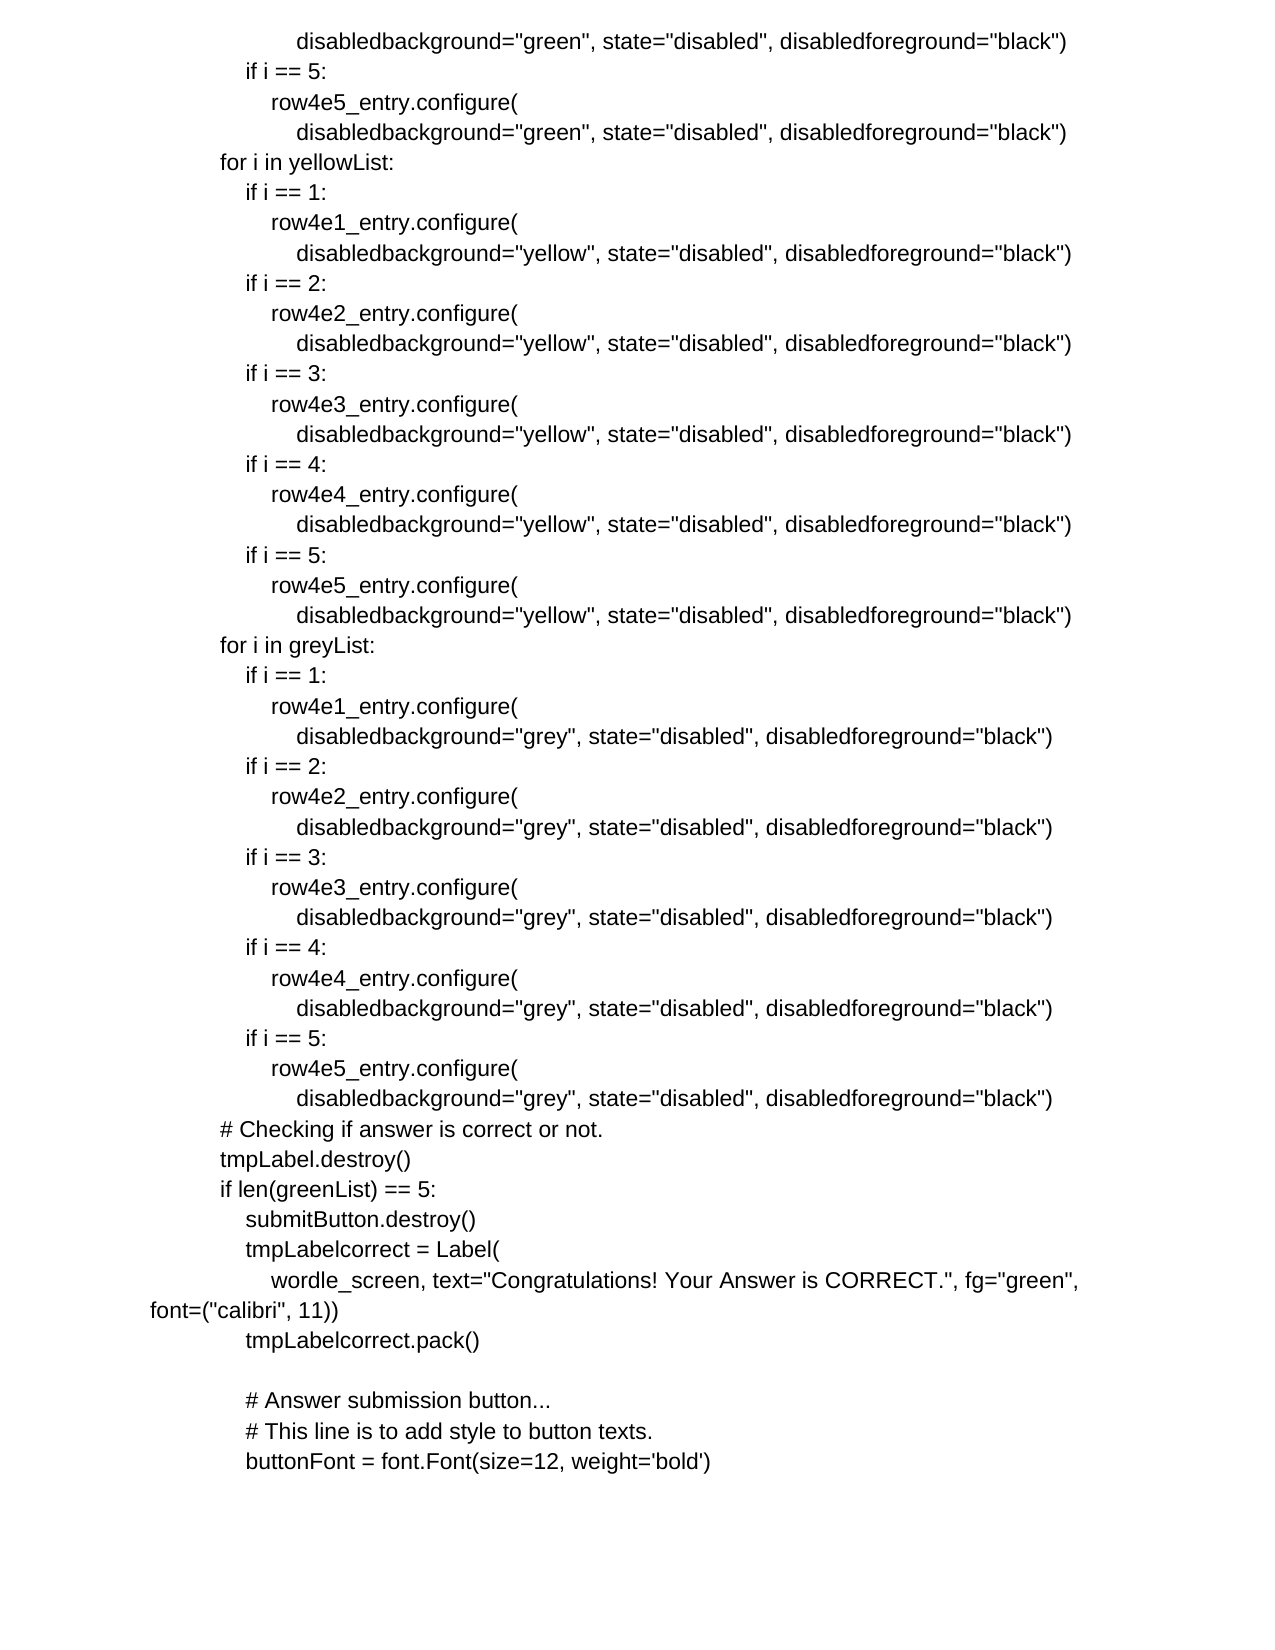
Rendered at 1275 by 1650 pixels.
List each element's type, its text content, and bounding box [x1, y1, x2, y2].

text disabledbackground="grey", state="disabled", disabledforeground="black") [150, 904, 1125, 931]
text disabledbackground="yellow", state="disabled", disabledforeground="black") [150, 602, 1125, 628]
text # Answer submission button... [150, 1387, 1125, 1414]
text row4e4_entry.configure( [150, 964, 1125, 991]
text disabledbackground="yellow", state="disabled", disabledforeground="black") [150, 511, 1125, 538]
text row4e1_entry.configure( [150, 693, 1125, 719]
text for i in yellowList: [150, 149, 1125, 175]
text disabledbackground="yellow", state="disabled", disabledforeground="black") [150, 421, 1125, 447]
text disabledbackground="yellow", state="disabled", disabledforeground="black") [150, 330, 1125, 357]
text row4e2_entry.configure( [150, 300, 1125, 326]
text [150, 28, 1125, 54]
text if i == 5: [150, 1025, 1125, 1051]
text disabledbackground="grey", state="disabled", disabledforeground="black") [150, 995, 1125, 1021]
text row4e4_entry.configure( [150, 481, 1125, 508]
text if i == 3: [150, 360, 1125, 387]
text if i == 4: [150, 451, 1125, 477]
text buttonFont = font.Font(size=12, weight='bold') [150, 1448, 1125, 1474]
text row4e1_entry.configure( [150, 209, 1125, 236]
text disabledbackground="grey", state="disabled", disabledforeground="black") [150, 723, 1125, 749]
text row4e2_entry.configure( [150, 783, 1125, 810]
text row4e3_entry.configure( [150, 391, 1125, 417]
text # Checking if answer is correct or not. [150, 1116, 1125, 1142]
text tmpLabelcorrect.pack() [150, 1327, 1125, 1353]
text row4e3_entry.configure( [150, 874, 1125, 900]
text row4e5_entry.configure( [150, 88, 1125, 115]
text tmpLabel.destroy() [150, 1146, 1125, 1172]
text for i in greyList: [150, 632, 1125, 659]
text disabledbackground="grey", state="disabled", disabledforeground="black") [150, 813, 1125, 840]
text if i == 5: [150, 542, 1125, 568]
text disabledbackground="grey", state="disabled", disabledforeground="black") [150, 1085, 1125, 1112]
text if len(greenList) == 5: [150, 1176, 1125, 1202]
text # This line is to add style to button texts. [150, 1418, 1125, 1444]
text if i == 3: [150, 844, 1125, 870]
text disabledbackground="yellow", state="disabled", disabledforeground="black") [150, 239, 1125, 266]
text if i == 5: [150, 58, 1125, 85]
text if i == 4: [150, 934, 1125, 961]
text if i == 1: [150, 662, 1125, 689]
text row4e5_entry.configure( [150, 1055, 1125, 1082]
text submitButton.destroy() [150, 1206, 1125, 1233]
text if i == 2: [150, 753, 1125, 779]
text tmpLabelcorrect = Label( [150, 1236, 1125, 1263]
text row4e5_entry.configure( [150, 572, 1125, 598]
text if i == 1: [150, 179, 1125, 206]
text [150, 119, 1125, 145]
text wordle_screen, text="Congratulations! Your Answer is CORRECT.", fg="green", font=("calibri", 11)) [150, 1267, 1125, 1323]
text if i == 2: [150, 270, 1125, 296]
